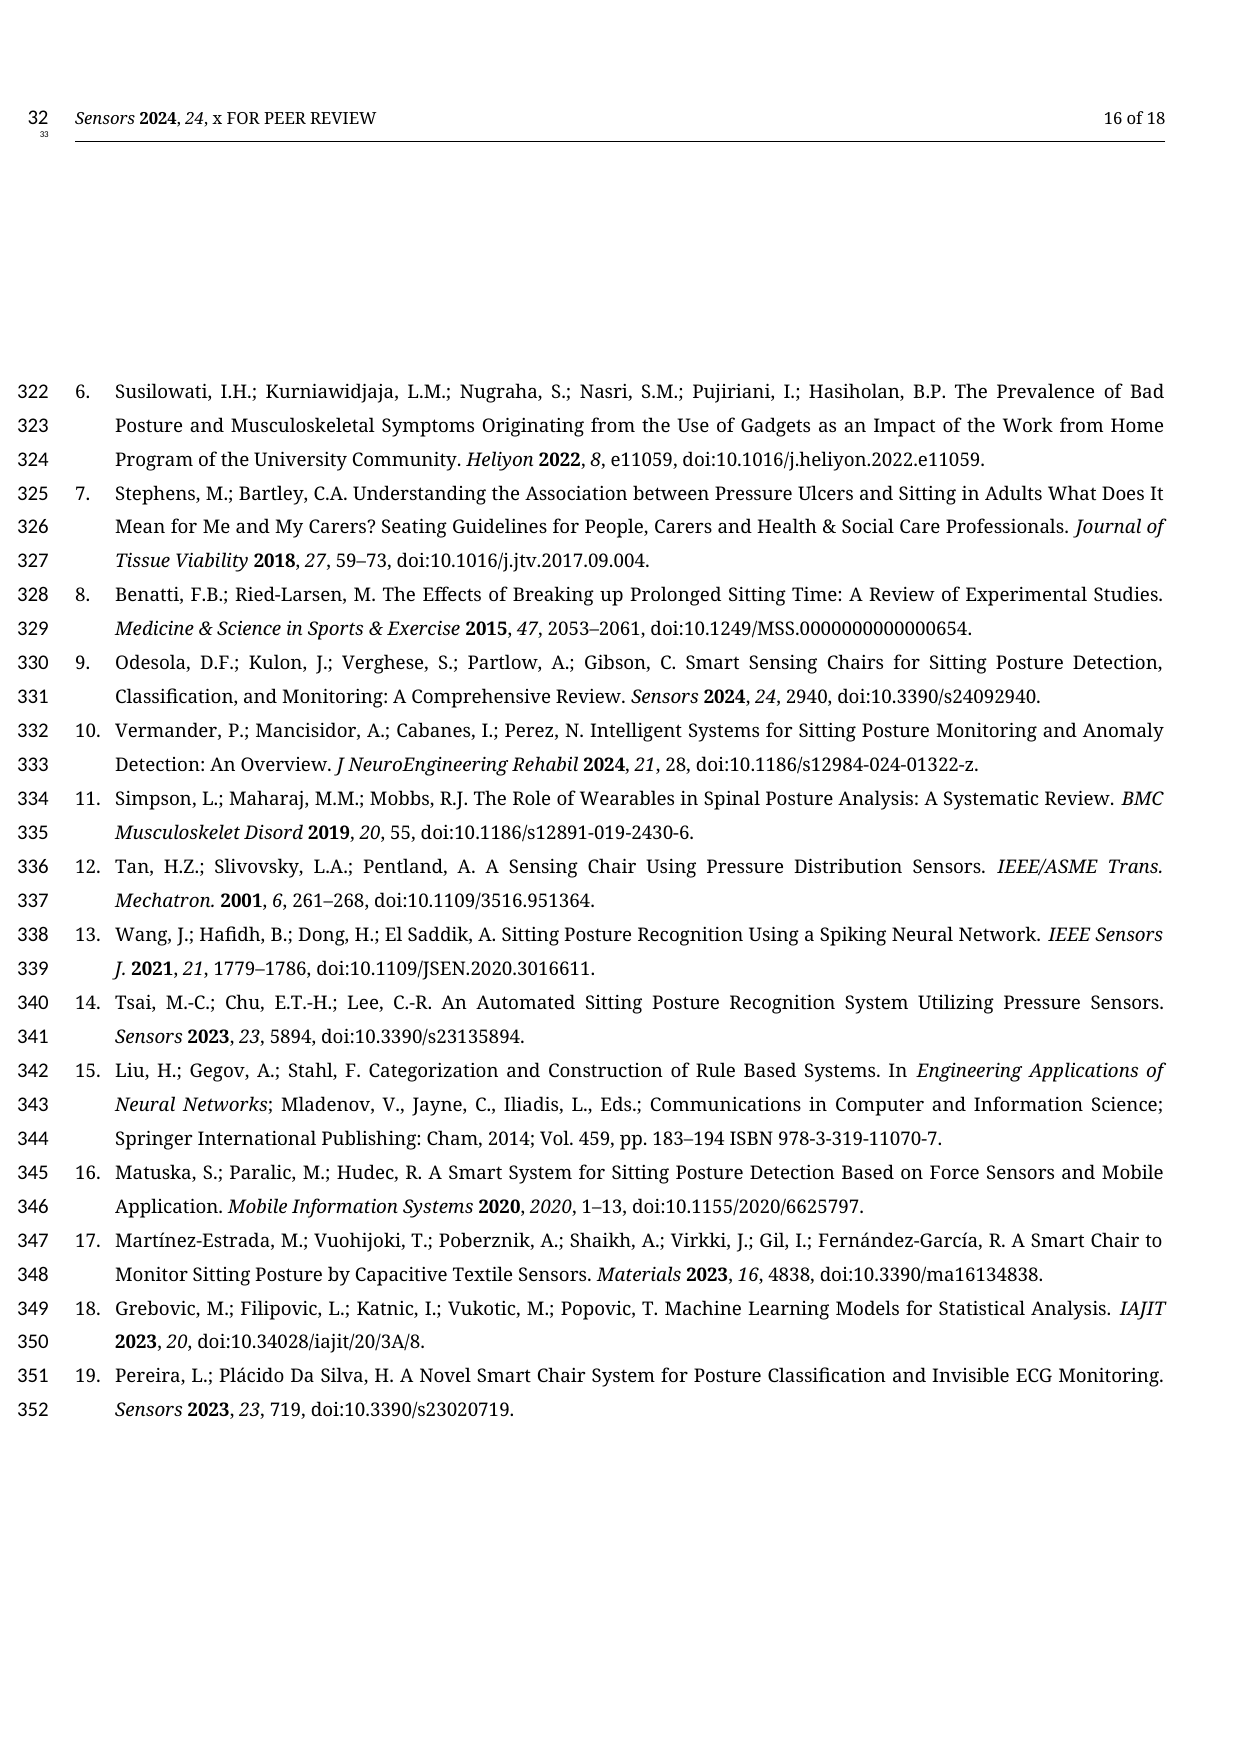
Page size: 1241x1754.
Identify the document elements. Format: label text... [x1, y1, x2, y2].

text 11. Simpson, L.; Maharaj, M.M.; Mobbs, R.J. The Role of Wearables in Spinal Posture Analysis: A Systematic Review. BMC Musculoskelet Disord 2019, 20, 55, doi:10.1186/s12891-019-2430-6. [75, 781, 1165, 849]
text 10. Vermander, P.; Mancisidor, A.; Cabanes, I.; Perez, N. Intelligent Systems for Sitting Posture Monitoring and Anomaly Detection: An Overview. J NeuroEngineering Rehabil 2024, 21, 28, doi:10.1186/s12984-024-01322-z. [75, 713, 1165, 781]
text 9. Odesola, D.F.; Kulon, J.; Verghese, S.; Partlow, A.; Gibson, C. Smart Sensing Chairs for Sitting Posture Detection, Classification, and Monitoring: A Comprehensive Review. Sensors 2024, 24, 2940, doi:10.3390/s24092940. [75, 645, 1165, 713]
text 16. Matuska, S.; Paralic, M.; Hudec, R. A Smart System for Sitting Posture Detection Based on Force Sensors and Mobile Application. Mobile Information Systems 2020, 2020, 1–13, doi:10.1155/2020/6625797. [75, 1155, 1165, 1223]
text 15. Liu, H.; Gegov, A.; Stahl, F. Categorization and Construction of Rule Based Systems. In Engineering Applications of Neural Networks; Mladenov, V., Jayne, C., Iliadis, L., Eds.; Communications in Computer and Information Science; Springer International Publishing: Cham, 2014; Vol. 459, pp. 183–194 ISBN 978-3-319-11070-7. [75, 1053, 1165, 1155]
text 17. Martínez-Estrada, M.; Vuohijoki, T.; Poberznik, A.; Shaikh, A.; Virkki, J.; Gil, I.; Fernández-García, R. A Smart Chair to Monitor Sitting Posture by Capacitive Textile Sensors. Materials 2023, 16, 4838, doi:10.3390/ma16134838. [75, 1223, 1165, 1291]
text 13. Wang, J.; Hafidh, B.; Dong, H.; El Saddik, A. Sitting Posture Recognition Using a Spiking Neural Network. IEEE Sensors J. 2021, 21, 1779–1786, doi:10.1109/JSEN.2020.3016611. [75, 917, 1165, 985]
text 7. Stephens, M.; Bartley, C.A. Understanding the Association between Pressure Ulcers and Sitting in Adults What Does It Mean for Me and My Carers? Seating Guidelines for People, Carers and Health & Social Care Professionals. Journal of Tissue Viability 2018, 27, 59–73, doi:10.1016/j.jtv.2017.09.004. [75, 476, 1165, 577]
text 19. Pereira, L.; Plácido Da Silva, H. A Novel Smart Chair System for Posture Classification and Invisible ECG Monitoring. Sensors 2023, 23, 719, doi:10.3390/s23020719. [75, 1358, 1165, 1426]
text 12. Tan, H.Z.; Slivovsky, L.A.; Pentland, A. A Sensing Chair Using Pressure Distribution Sensors. IEEE/ASME Trans. Mechatron. 2001, 6, 261–268, doi:10.1109/3516.951364. [75, 849, 1165, 917]
text 14. Tsai, M.-C.; Chu, E.T.-H.; Lee, C.-R. An Automated Sitting Posture Recognition System Utilizing Pressure Sensors. Sensors 2023, 23, 5894, doi:10.3390/s23135894. [75, 985, 1165, 1053]
text 8. Benatti, F.B.; Ried-Larsen, M. The Effects of Breaking up Prolonged Sitting Time: A Review of Experimental Studies. Medicine & Science in Sports & Exercise 2015, 47, 2053–2061, doi:10.1249/MSS.0000000000000654. [75, 577, 1165, 645]
text 6. Susilowati, I.H.; Kurniawidjaja, L.M.; Nugraha, S.; Nasri, S.M.; Pujiriani, I.; Hasiholan, B.P. The Prevalence of Bad Posture and Musculoskeletal Symptoms Originating from the Use of Gadgets as an Impact of the Work from Home Program of the University Community. Heliyon 2022, 8, e11059, doi:10.1016/j.heliyon.2022.e11059. [75, 374, 1165, 476]
text 18. Grebovic, M.; Filipovic, L.; Katnic, I.; Vukotic, M.; Popovic, T. Machine Learning Models for Statistical Analysis. IAJIT 2023, 20, doi:10.34028/iajit/20/3A/8. [75, 1291, 1165, 1358]
